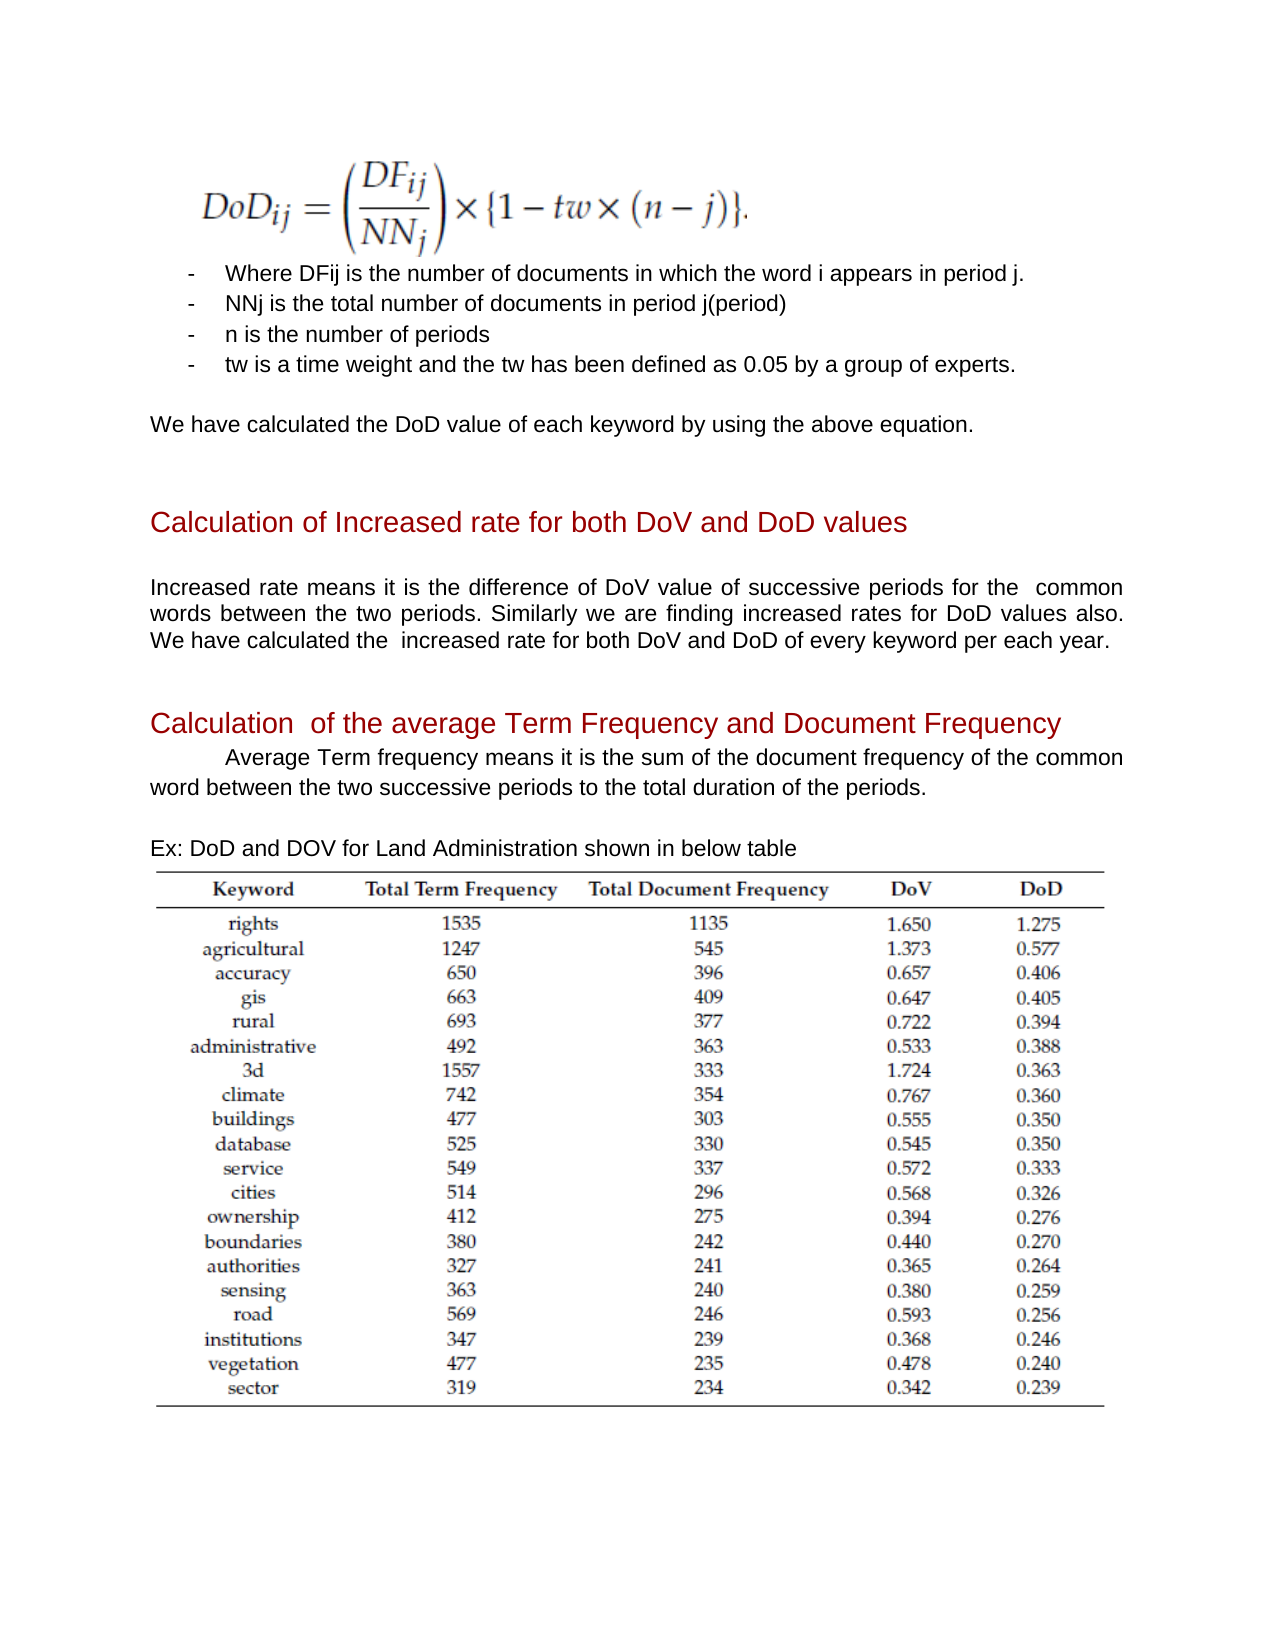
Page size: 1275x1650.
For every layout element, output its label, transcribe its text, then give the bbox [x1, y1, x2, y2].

list Where DFij is the number of documents in which the word i appears in period j. [187, 260, 1125, 286]
subtitle Calculation of Increased rate for both DoV and DoD values [150, 505, 1125, 539]
list NNj is the total number of documents in period j(period) [187, 290, 1125, 317]
text Average Term frequency means it is the sum of the document frequency of the common word between the two successive periods to the total duration of the periods. [150, 744, 1125, 801]
text We have calculated the DoD value of each keyword by using the above equation. [150, 411, 1125, 437]
subtitle Calculation of the average Term Frequency and Document Frequency [150, 706, 1125, 739]
list n is the number of periods [187, 321, 1125, 347]
text Increased rate means it is the difference of DoV value of successive periods for the common words between the two periods. Similarly we are finding increased rates for DoD values also. We have calculated the increased rate for both DoV and DoD of every keyword per each year. [150, 574, 1125, 653]
picture [150, 150, 747, 257]
list tw is a time weight and the tw has been defined as 0.05 by a group of experts. [187, 351, 1125, 377]
text Ex: DoD and DOV for Land Administration shown in below table [150, 835, 1125, 861]
picture [150, 865, 1125, 1417]
